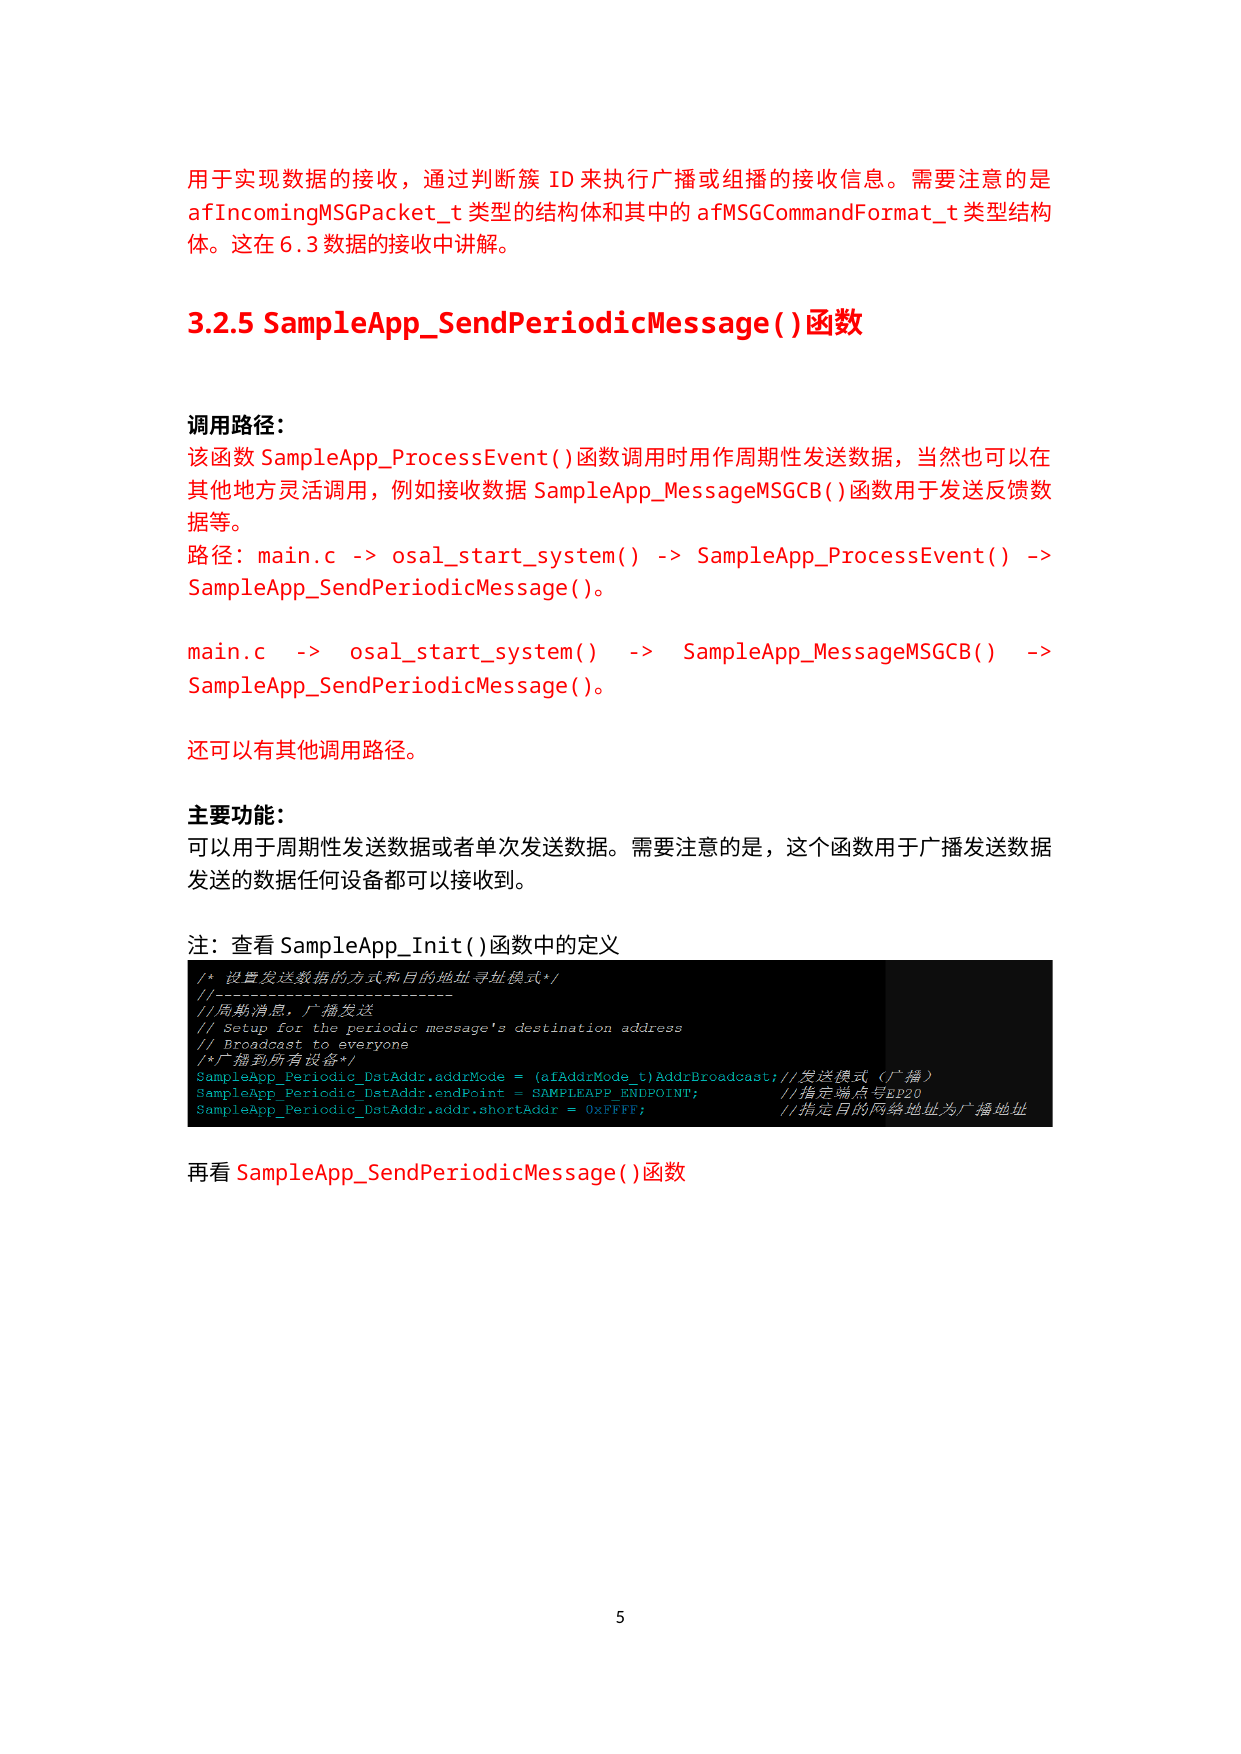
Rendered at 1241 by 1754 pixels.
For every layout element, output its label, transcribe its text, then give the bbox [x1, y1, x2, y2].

text 路径：main.c -> osal_start_system() -> SampleApp_ProcessEvent() –> SampleApp_SendPeriodicMessage()。 [187, 537, 1053, 602]
text 还可以有其他调用路径。 [187, 732, 1053, 765]
text 调用路径： [187, 407, 1053, 440]
text 用于实现数据的接收，通过判断簇ID来执行广播或组播的接收信息。需要注意的是afIncomingMSGPacket_t类型的结构体和其中的afMSGCommandFormat_t类型结构体。这在6.3数据的接收中讲解。 [187, 162, 1053, 259]
picture [187, 960, 1053, 1127]
text main.c -> osal_start_system() -> SampleApp_MessageMSGCB() –> SampleApp_SendPeriodicMessage()。 [187, 635, 1053, 700]
text 再看SampleApp_SendPeriodicMessage()函数 [187, 1155, 1053, 1187]
text 该函数SampleApp_ProcessEvent()函数调用时用作周期性发送数据，当然也可以在其他地方灵活调用，例如接收数据SampleApp_MessageMSGCB()函数用于发送反馈数据等。 [187, 440, 1053, 537]
text 注：查看SampleApp_Init()函数中的定义 [187, 927, 1053, 960]
text 主要功能： [187, 797, 1053, 830]
subtitle SampleApp_SendPeriodicMessage()函数 [187, 289, 1053, 354]
text 可以用于周期性发送数据或者单次发送数据。需要注意的是，这个函数用于广播发送数据，发送的数据任何设备都可以接收到。 [187, 830, 1053, 895]
